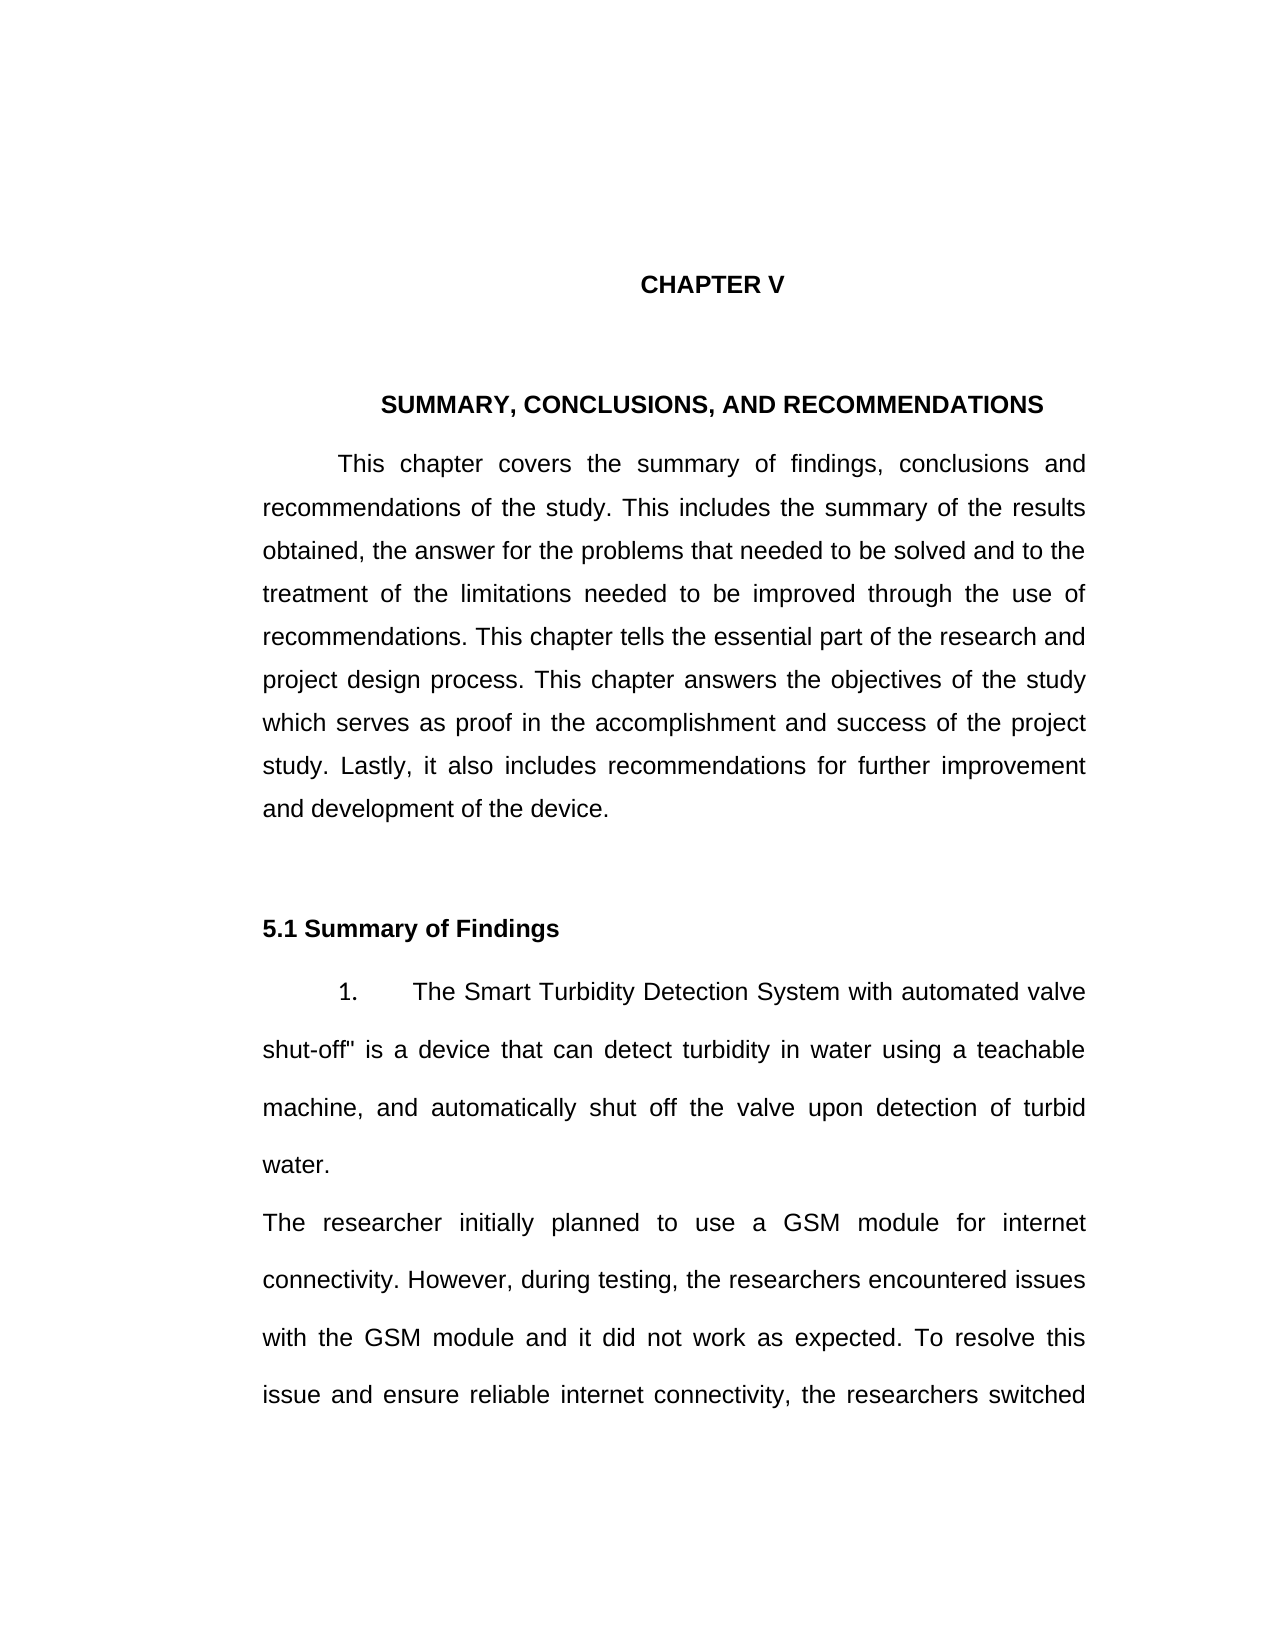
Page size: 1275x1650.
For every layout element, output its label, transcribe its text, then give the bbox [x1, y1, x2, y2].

text 5.1 Summary of Findings [262, 914, 1087, 943]
text SUMMARY, CONCLUSIONS, AND RECOMMENDATIONS [262, 389, 1087, 418]
list The Smart Turbidity Detection System with automated valve shut-off" is a device that can detect turbidity in water using a teachable machine, and automatically shut off the valve upon detection of turbid water. [262, 974, 1087, 1179]
text CHAPTER V [262, 270, 1087, 299]
text This chapter covers the summary of findings, conclusions and recommendations of the study. This includes the summary of the results obtained, the answer for the problems that needed to be solved and to the treatment of the limitations needed to be improved through the use of recommendations. This chapter tells the essential part of the research and project design process. This chapter answers the objectives of the study which serves as proof in the accomplishment and success of the project study. Lastly, it also includes recommendations for further improvement and development of the device. [262, 449, 1087, 823]
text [262, 1208, 1087, 1409]
